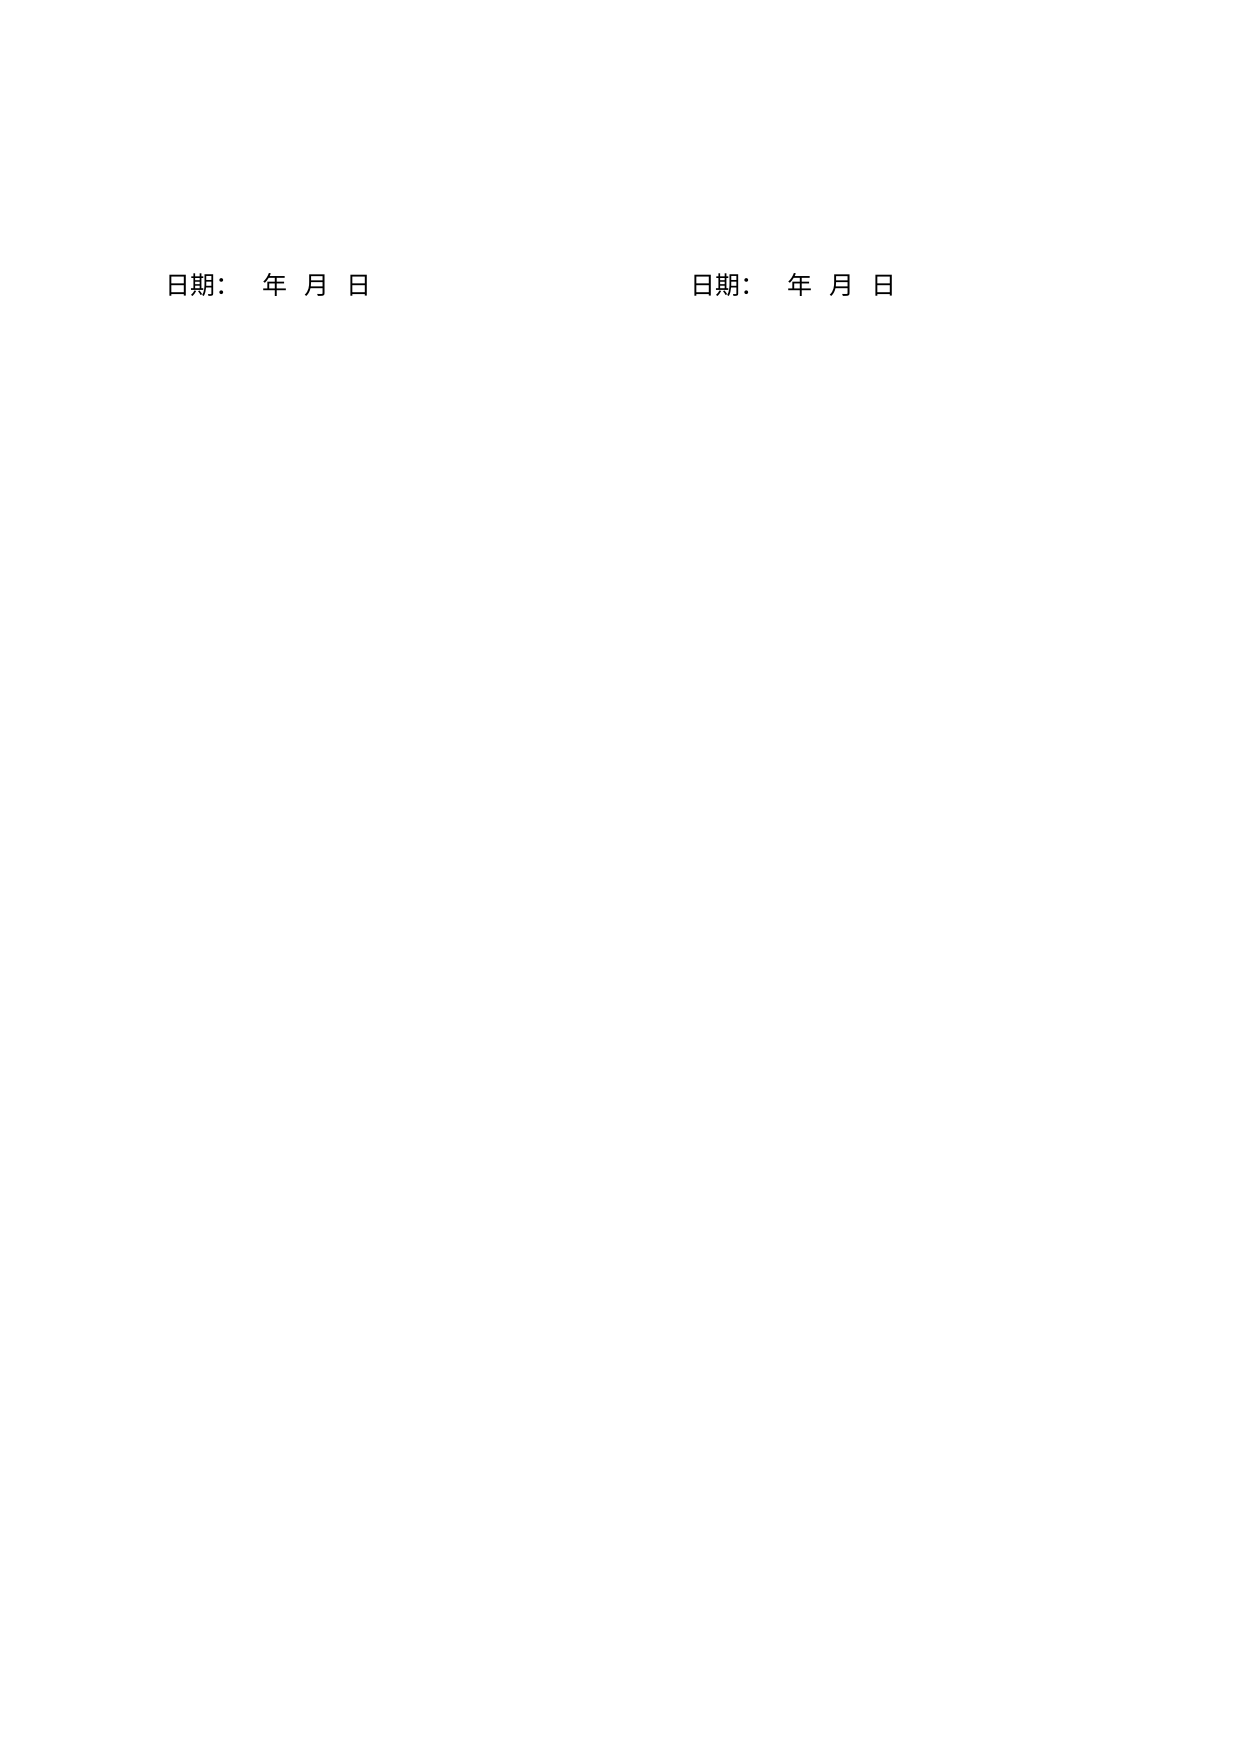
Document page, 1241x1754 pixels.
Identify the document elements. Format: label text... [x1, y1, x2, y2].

text 日期： 年 月 日 日期： 年 月 日 [165, 266, 1075, 302]
